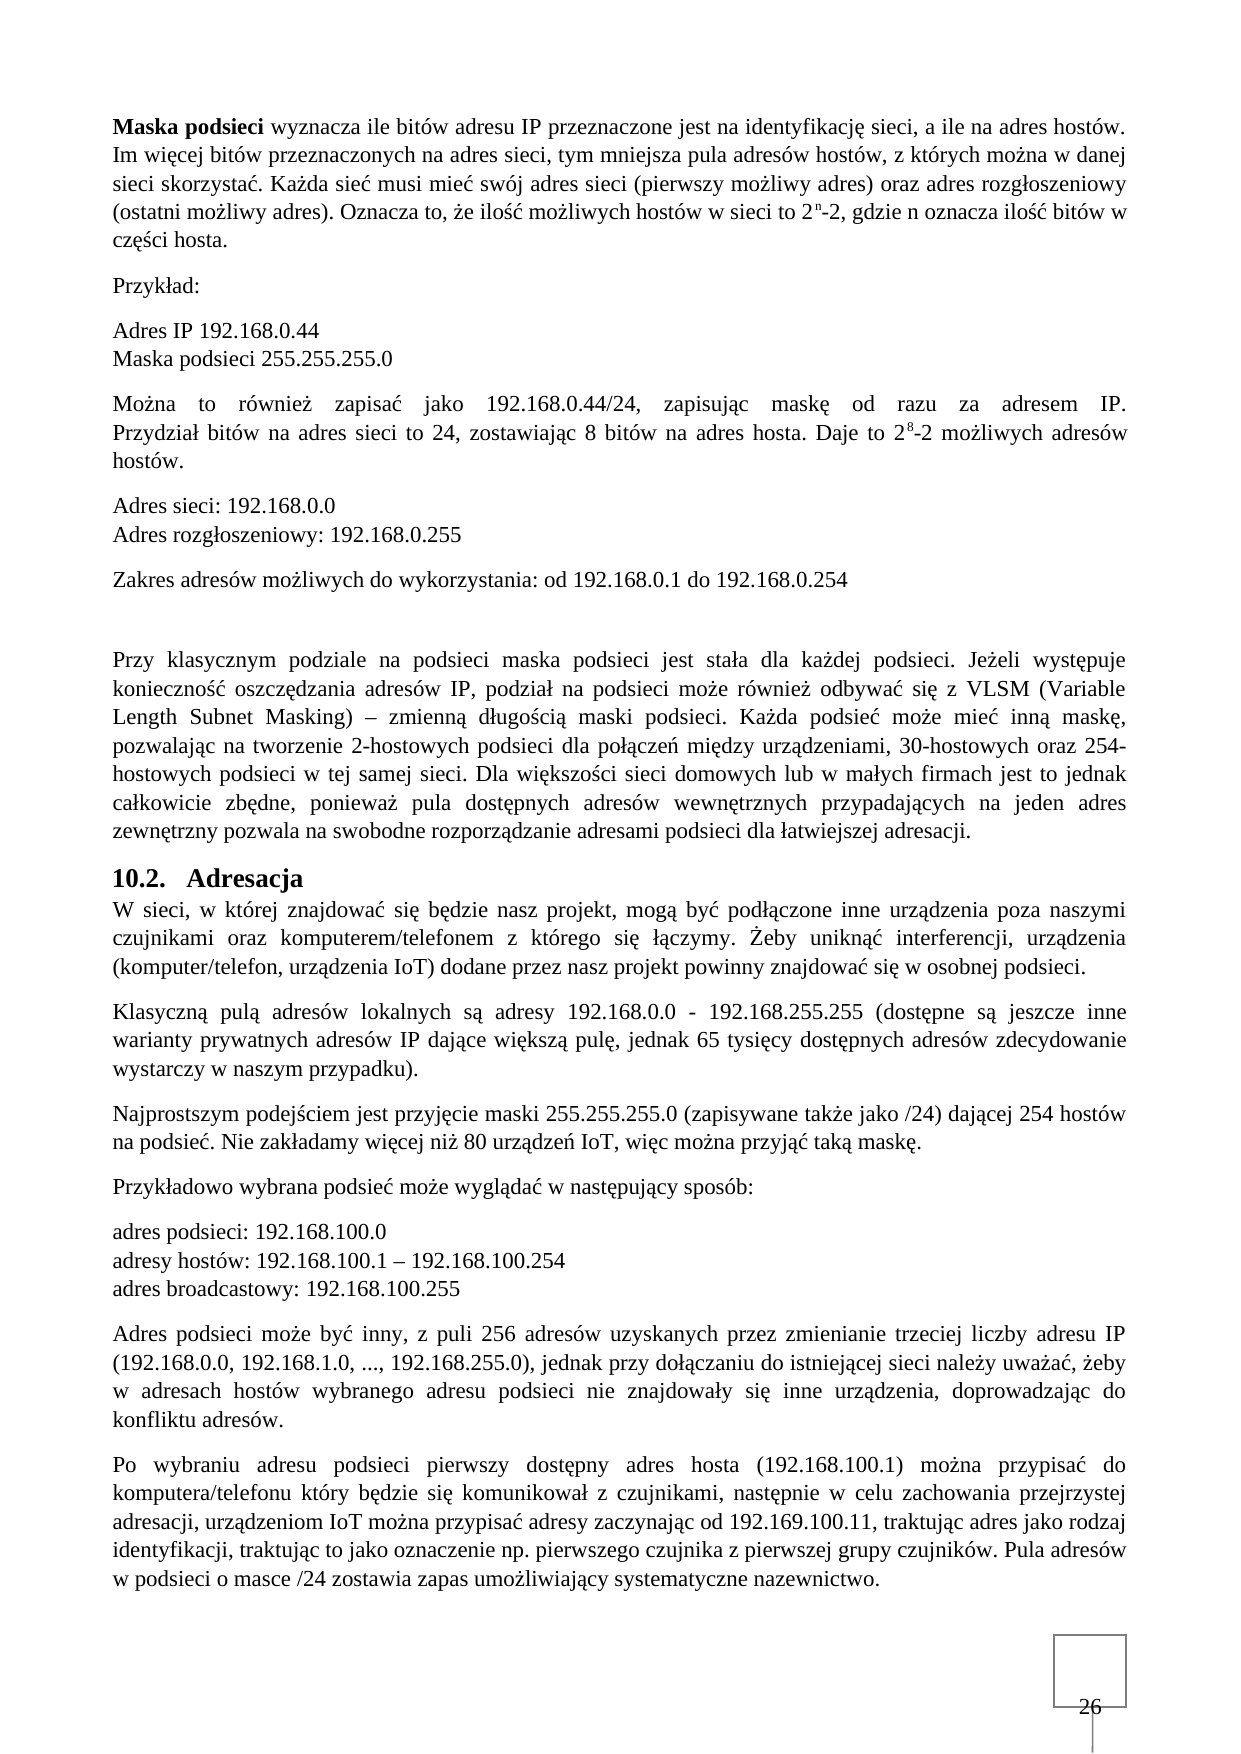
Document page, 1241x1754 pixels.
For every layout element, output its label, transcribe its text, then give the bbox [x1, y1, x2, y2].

text adres podsieci: 192.168.100.0 adresy hostów: 192.168.100.1 – 192.168.100.254 adres broadcastowy: 192.168.100.255 [112, 1218, 1128, 1302]
text Adres sieci: 192.168.0.0 Adres rozgłoszeniowy: 192.168.0.255 [112, 492, 1128, 547]
text Najprostszym podejściem jest przyjęcie maski 255.255.255.0 (zapisywane także jako /24) dającej 254 hostów na podsieć. Nie zakładamy więcej niż 80 urządzeń IoT, więc można przyjąć taką maskę. [112, 1100, 1128, 1154]
text Adres IP 192.168.0.44 Maska podsieci 255.255.255.0 [112, 317, 1128, 372]
text Po wybraniu adresu podsieci pierwszy dostępny adres hosta (192.168.100.1) można przypisać do komputera/telefonu który będzie się komunikował z czujnikami, następnie w celu zachowania przejrzystej adresacji, urządzeniom IoT można przypisać adresy zaczynając od 192.169.100.11, traktując adres jako rodzaj identyfikacji, traktując to jako oznaczenie np. pierwszego czujnika z pierwszej grupy czujników. Pula adresów w podsieci o masce /24 zostawia zapas umożliwiający systematyczne nazewnictwo. [112, 1451, 1128, 1591]
subtitle Adresacja [112, 862, 1128, 893]
text Przykład: [112, 272, 1128, 298]
text Maska podsieci wyznacza ile bitów adresu IP przeznaczone jest na identyfikację sieci, a ile na adres hostów. Im więcej bitów przeznaczonych na adres sieci, tym mniejsza pula adresów hostów, z których można w danej sieci skorzystać. Każda sieć musi mieć swój adres sieci (pierwszy możliwy adres) oraz adres rozgłoszeniowy (ostatni możliwy adres). Oznacza to, że ilość możliwych hostów w sieci to 2n-2, gdzie n oznacza ilość bitów w części hosta. [112, 113, 1128, 253]
text W sieci, w której znajdować się będzie nasz projekt, mogą być podłączone inne urządzenia poza naszymi czujnikami oraz komputerem/telefonem z którego się łączymy. Żeby uniknąć interferencji, urządzenia (komputer/telefon, urządzenia IoT) dodane przez nasz projekt powinny znajdować się w osobnej podsieci. [112, 896, 1128, 979]
text Przykładowo wybrana podsieć może wyglądać w następujący sposób: [112, 1173, 1128, 1200]
text Przy klasycznym podziale na podsieci maska podsieci jest stała dla każdej podsieci. Jeżeli występuje konieczność oszczędzania adresów IP, podział na podsieci może również odbywać się z VLSM (Variable Length Subnet Masking) – zmienną długością maski podsieci. Każda podsieć może mieć inną maskę, pozwalając na tworzenie 2-hostowych podsieci dla połączeń między urządzeniami, 30-hostowych oraz 254-hostowych podsieci w tej samej sieci. Dla większości sieci domowych lub w małych firmach jest to jednak całkowicie zbędne, ponieważ pula dostępnych adresów wewnętrznych przypadających na jeden adres zewnętrzny pozwala na swobodne rozporządzanie adresami podsieci dla łatwiejszej adresacji. [112, 611, 1128, 843]
text Można to również zapisać jako 192.168.0.44/24, zapisując maskę od razu za adresem IP. Przydział bitów na adres sieci to 24, zostawiając 8 bitów na adres hosta. Daje to 28-2 możliwych adresów hostów. [112, 390, 1128, 473]
text Klasyczną pulą adresów lokalnych są adresy 192.168.0.0 - 192.168.255.255 (dostępne są jeszcze inne warianty prywatnych adresów IP dające większą pulę, jednak 65 tysięcy dostępnych adresów zdecydowanie wystarczy w naszym przypadku). [112, 998, 1128, 1081]
text Adres podsieci może być inny, z puli 256 adresów uzyskanych przez zmienianie trzeciej liczby adresu IP (192.168.0.0, 192.168.1.0, ..., 192.168.255.0), jednak przy dołączaniu do istniejącej sieci należy uważać, żeby w adresach hostów wybranego adresu podsieci nie znajdowały się inne urządzenia, doprowadzając do konfliktu adresów. [112, 1320, 1128, 1432]
text Zakres adresów możliwych do wykorzystania: od 192.168.0.1 do 192.168.0.254 [112, 566, 1128, 592]
